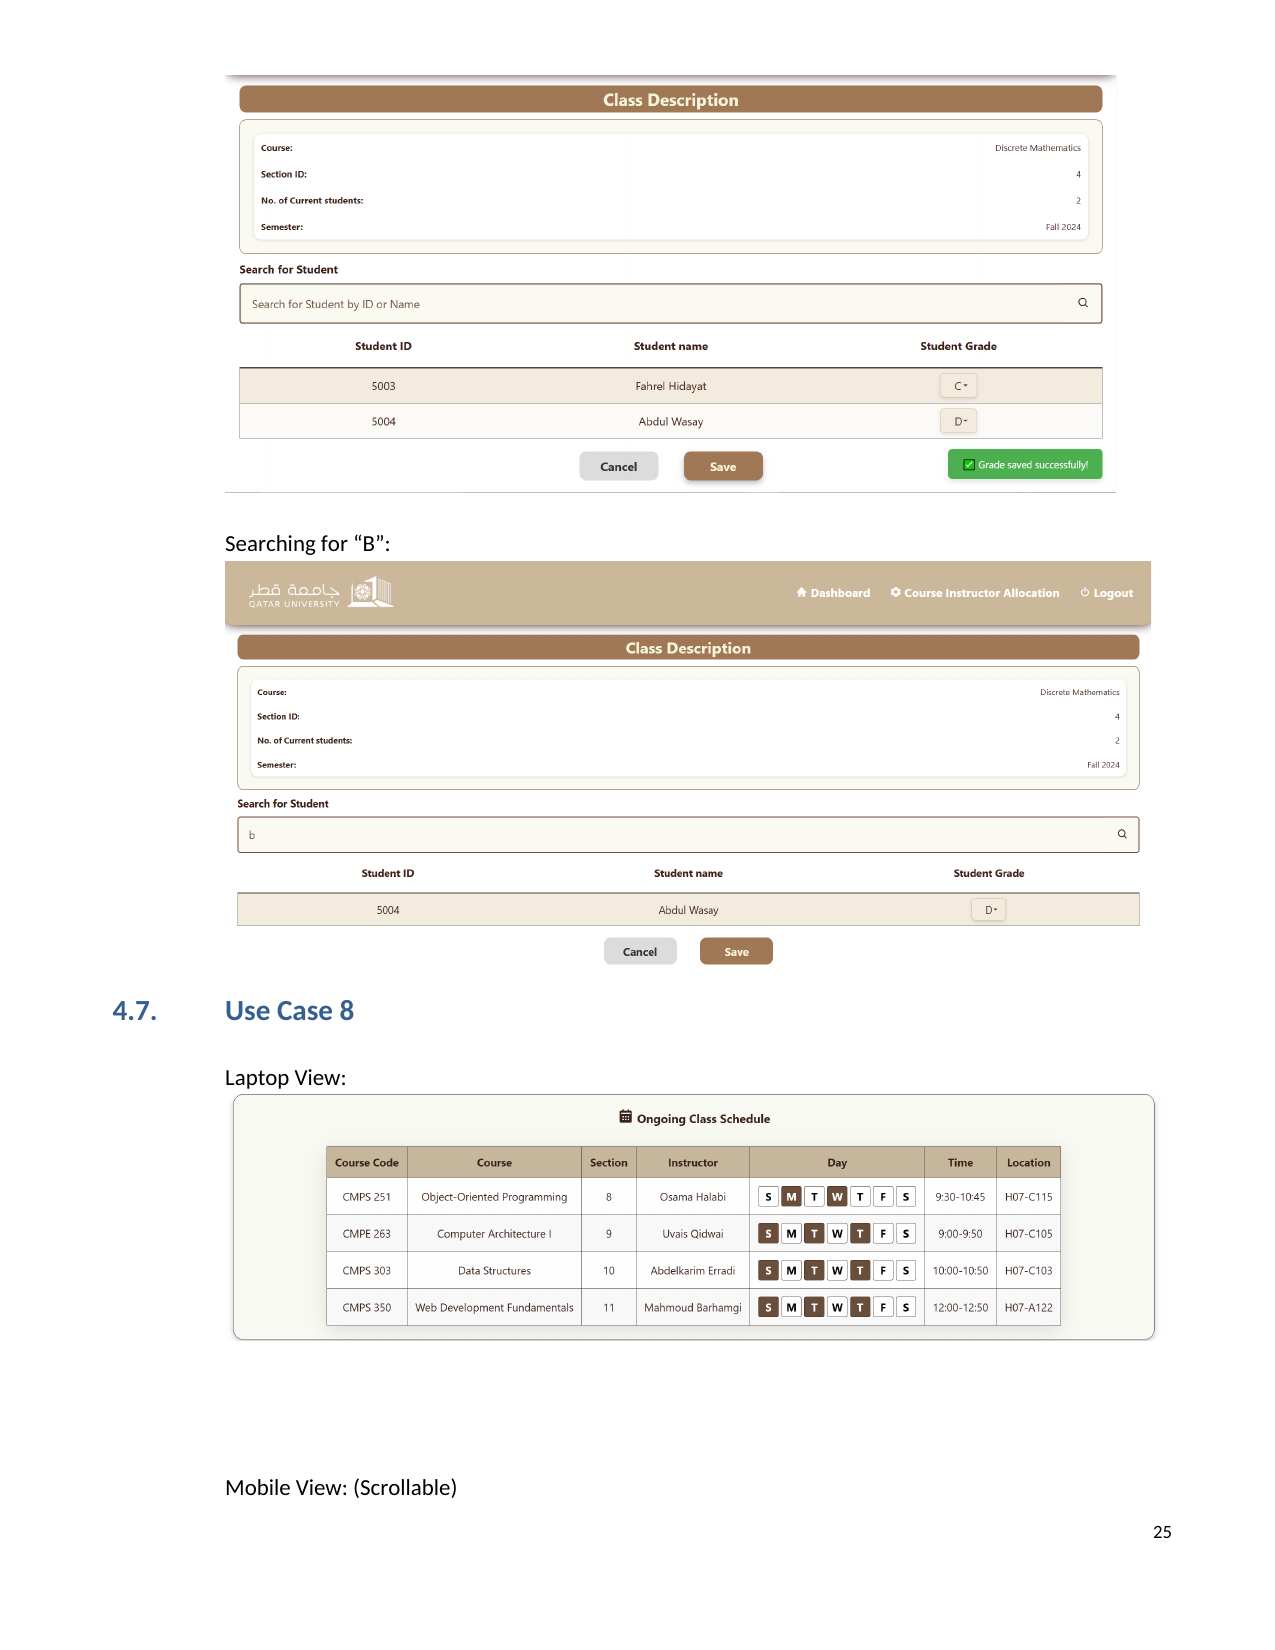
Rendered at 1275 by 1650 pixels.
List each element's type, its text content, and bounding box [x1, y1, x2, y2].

text Searching for “B”: [188, 529, 1173, 557]
picture [225, 1094, 1163, 1341]
picture [225, 75, 1117, 493]
picture [225, 561, 1152, 988]
subtitle Use Case 8 [112, 992, 1200, 1027]
text Laptop View: [225, 1063, 1173, 1091]
text Mobile View: (Scrollable) [225, 1473, 1173, 1501]
